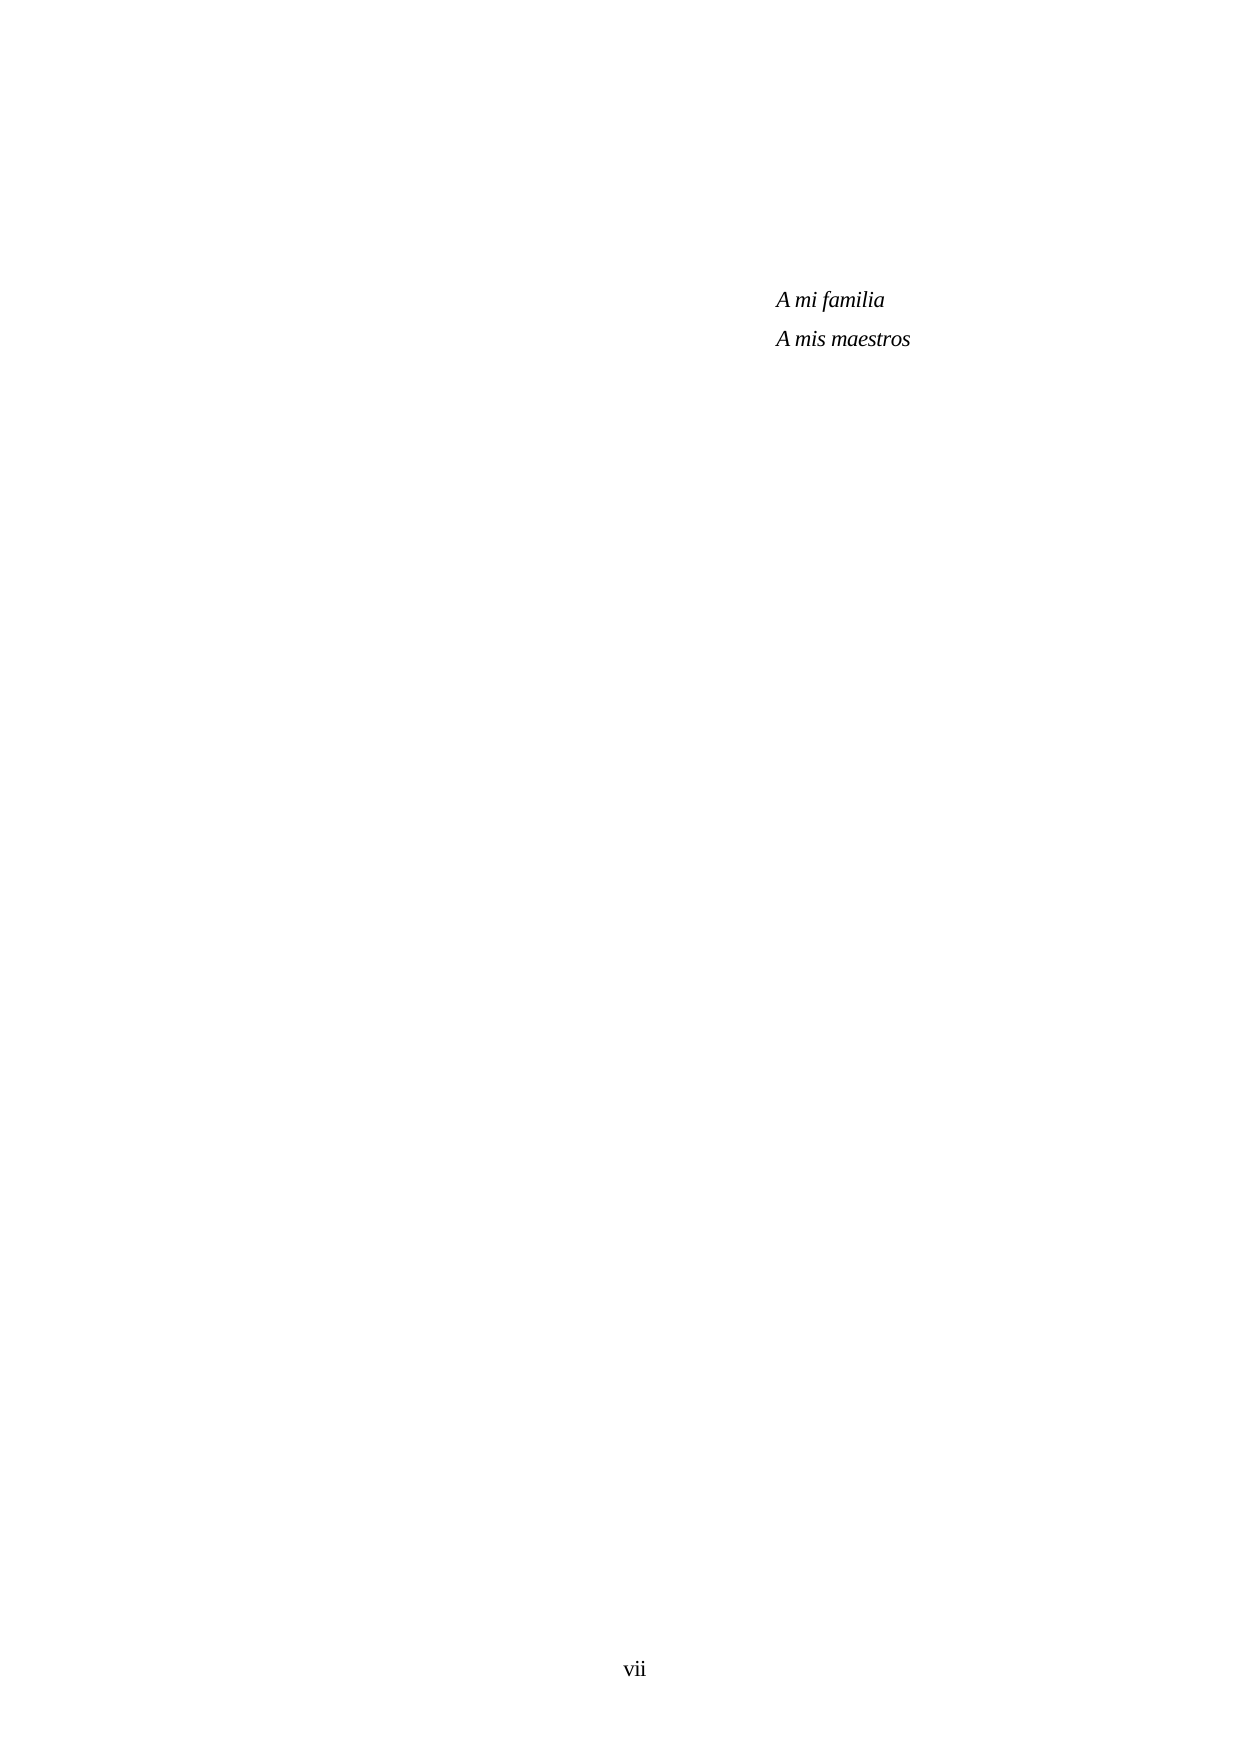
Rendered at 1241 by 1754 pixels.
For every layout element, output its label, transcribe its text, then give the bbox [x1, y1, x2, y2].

text A mis maestros [768, 325, 1068, 352]
text A mi familia [768, 286, 1072, 312]
